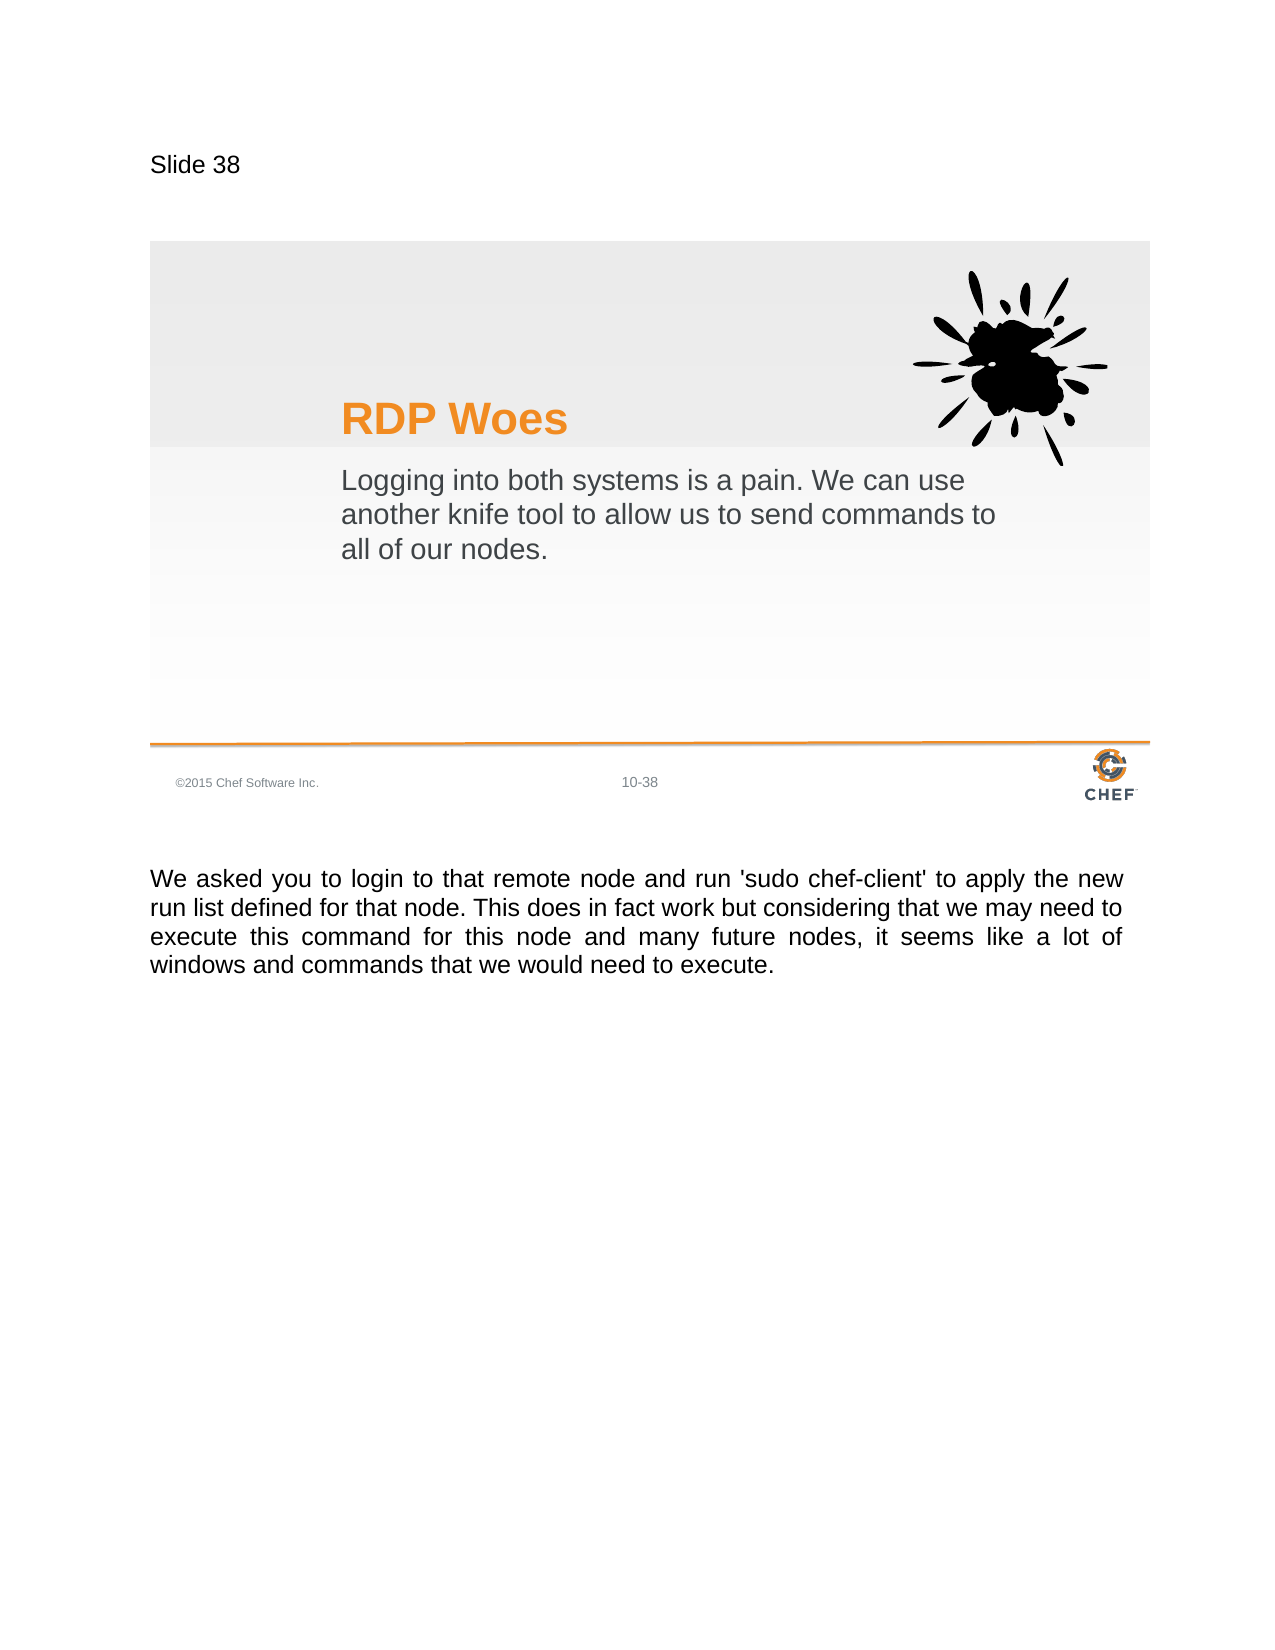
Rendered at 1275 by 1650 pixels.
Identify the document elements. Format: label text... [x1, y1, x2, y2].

text We asked you to login to that remote node and run 'sudo chef-client' to apply the new run list defined for that node. This does in fact work but considering that we may need to execute this command for this node and many future nodes, it seems like a lot of windows and commands that we would need to execute. [150, 864, 1125, 979]
text Slide 38 [150, 150, 1125, 179]
